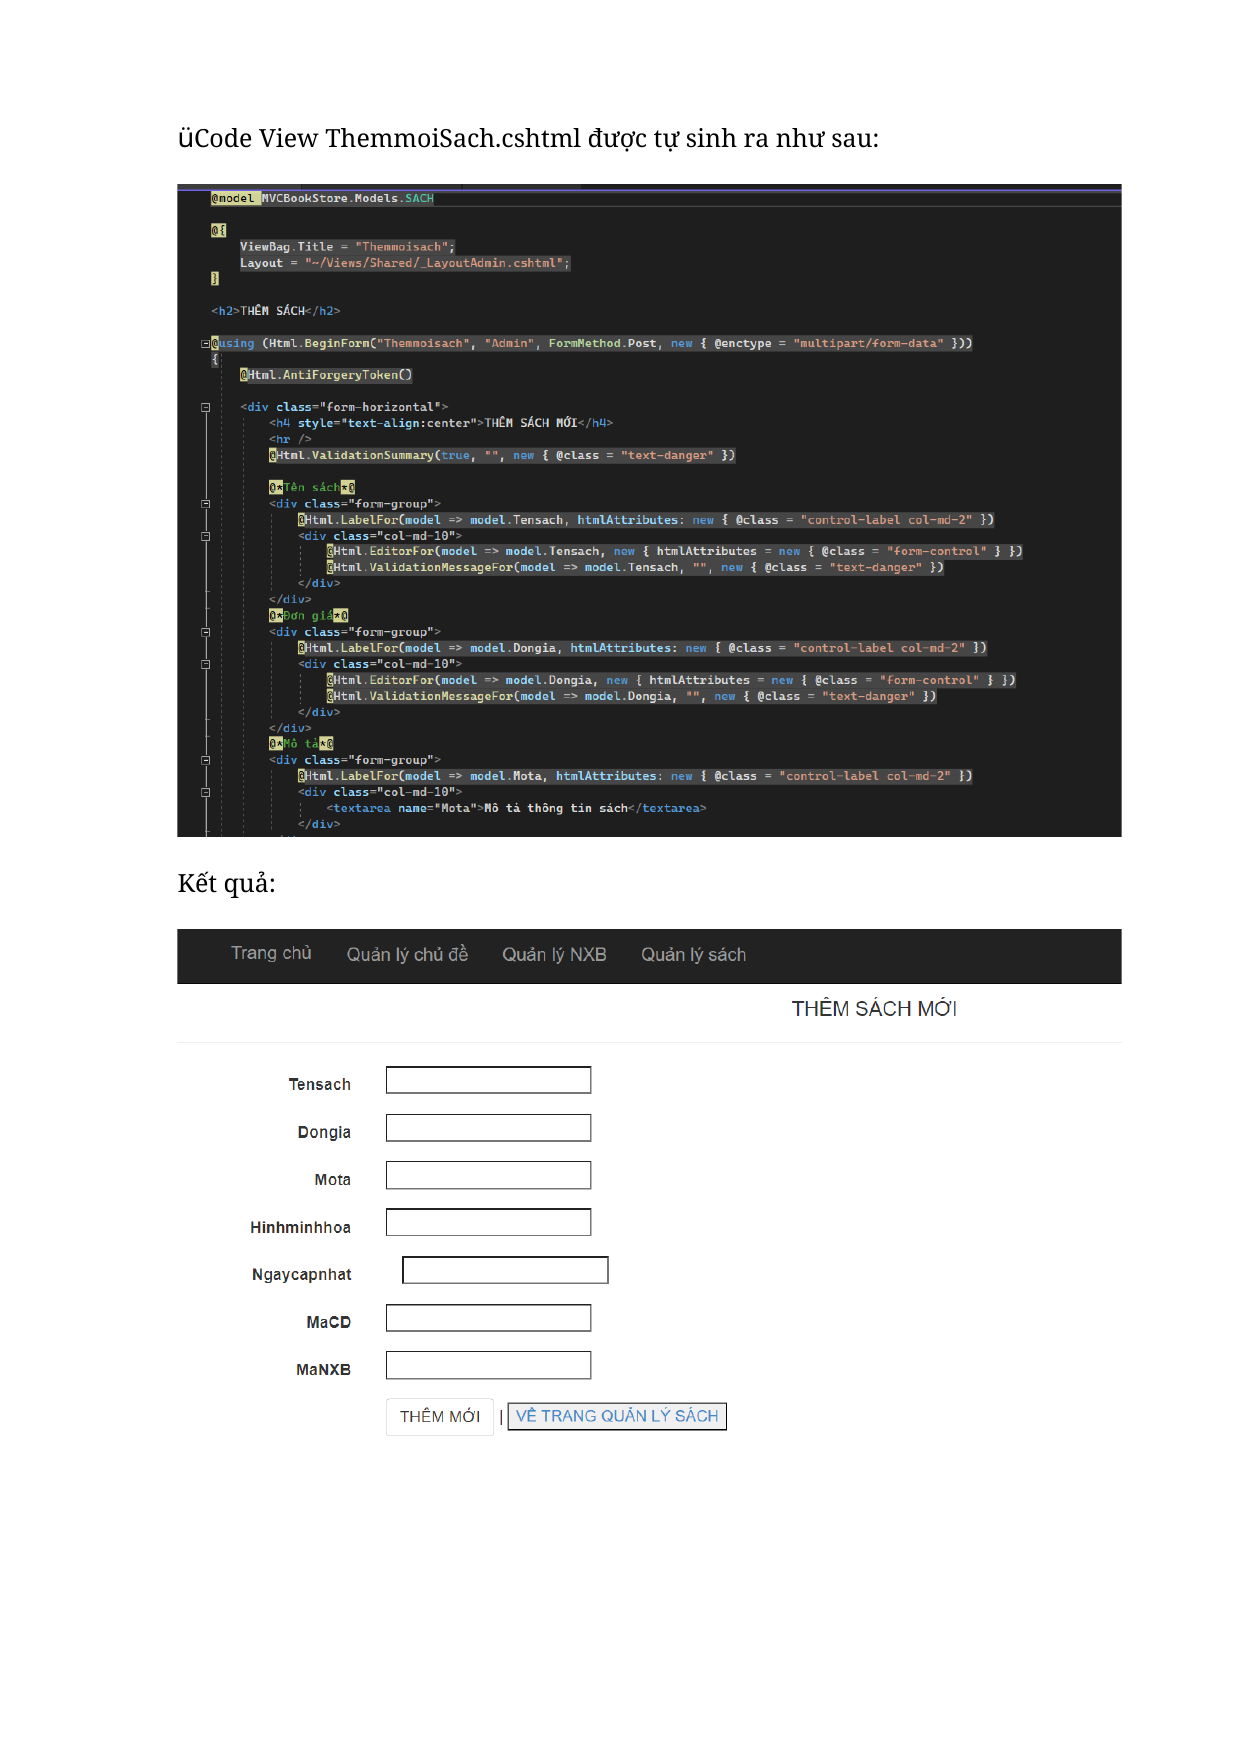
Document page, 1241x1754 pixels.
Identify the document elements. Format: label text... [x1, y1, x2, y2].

picture [177, 929, 1122, 1519]
text üCode View ThemmoiSach.cshtml được tự sinh ra như sau: [177, 118, 1122, 155]
picture [177, 184, 1122, 837]
text Kết quả: [177, 866, 1122, 900]
